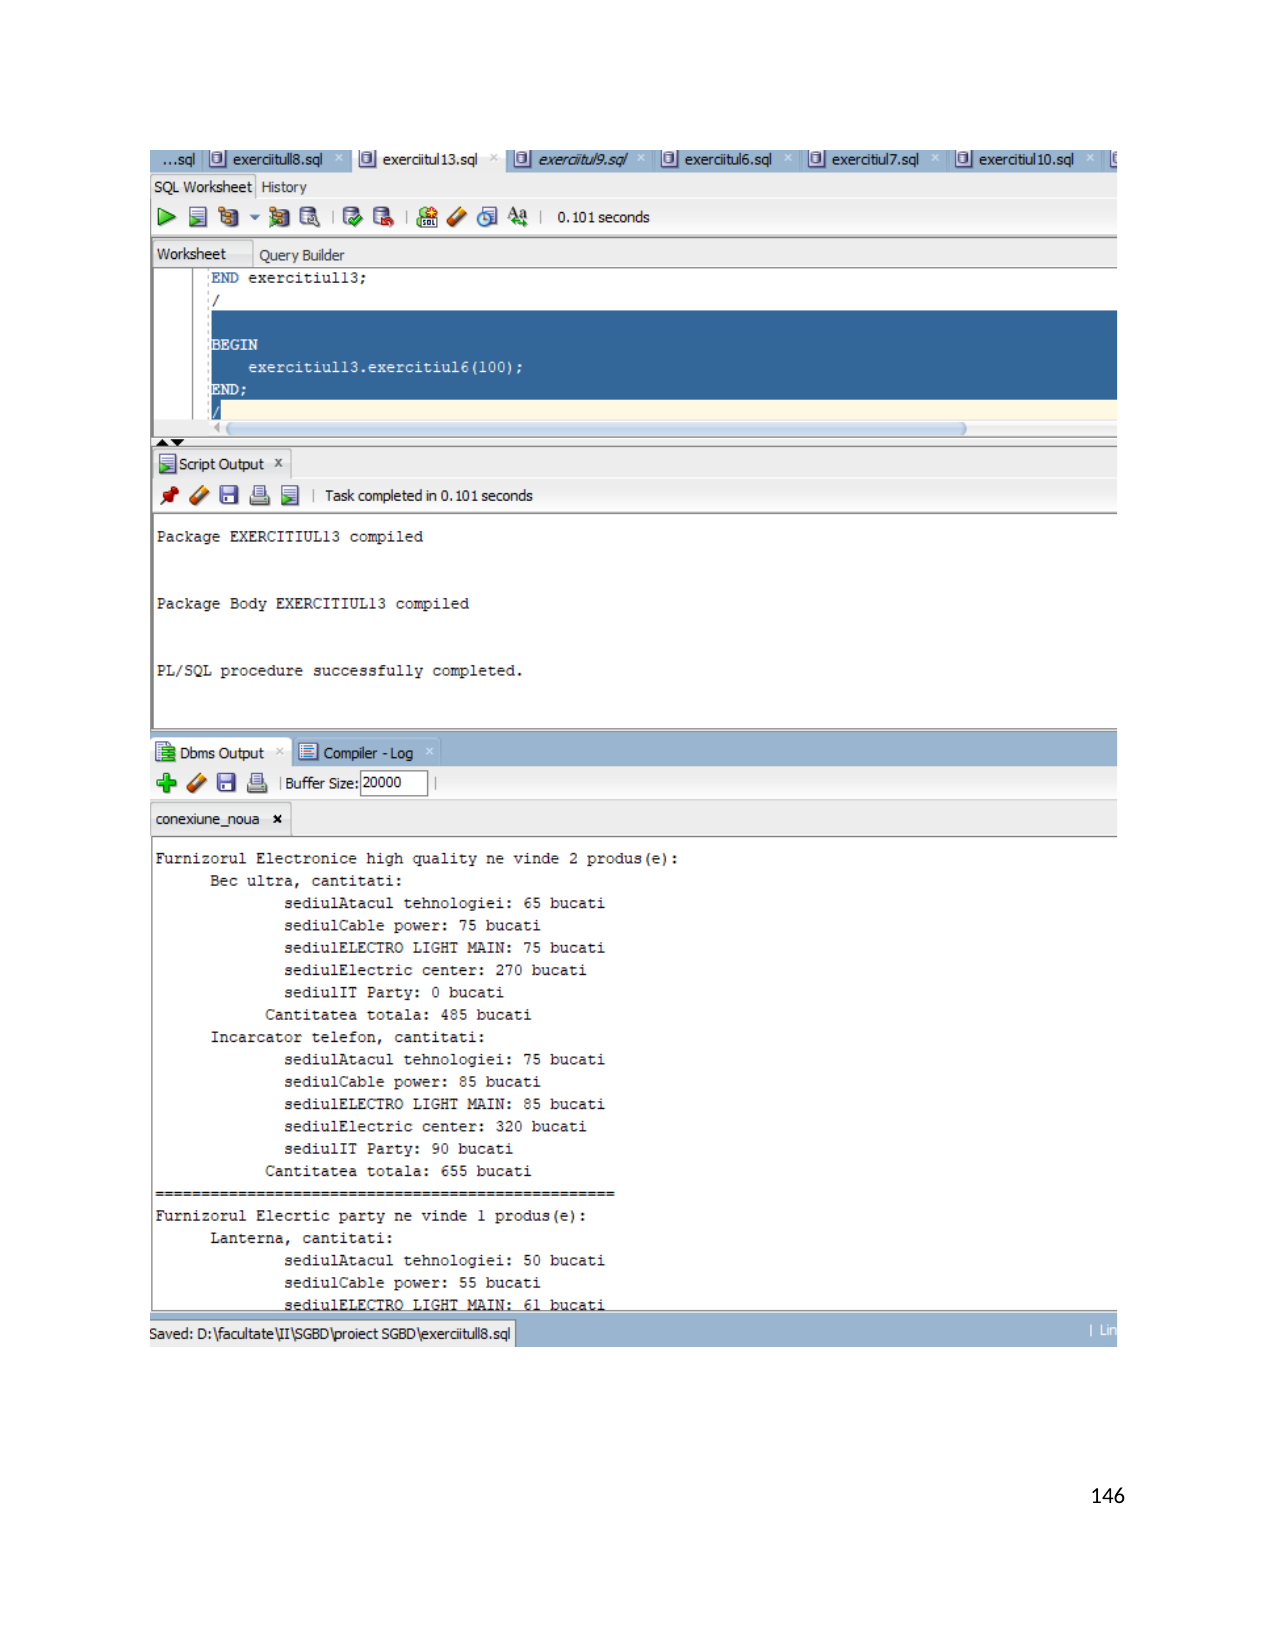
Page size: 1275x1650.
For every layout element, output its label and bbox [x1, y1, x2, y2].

picture [150, 150, 1118, 1347]
